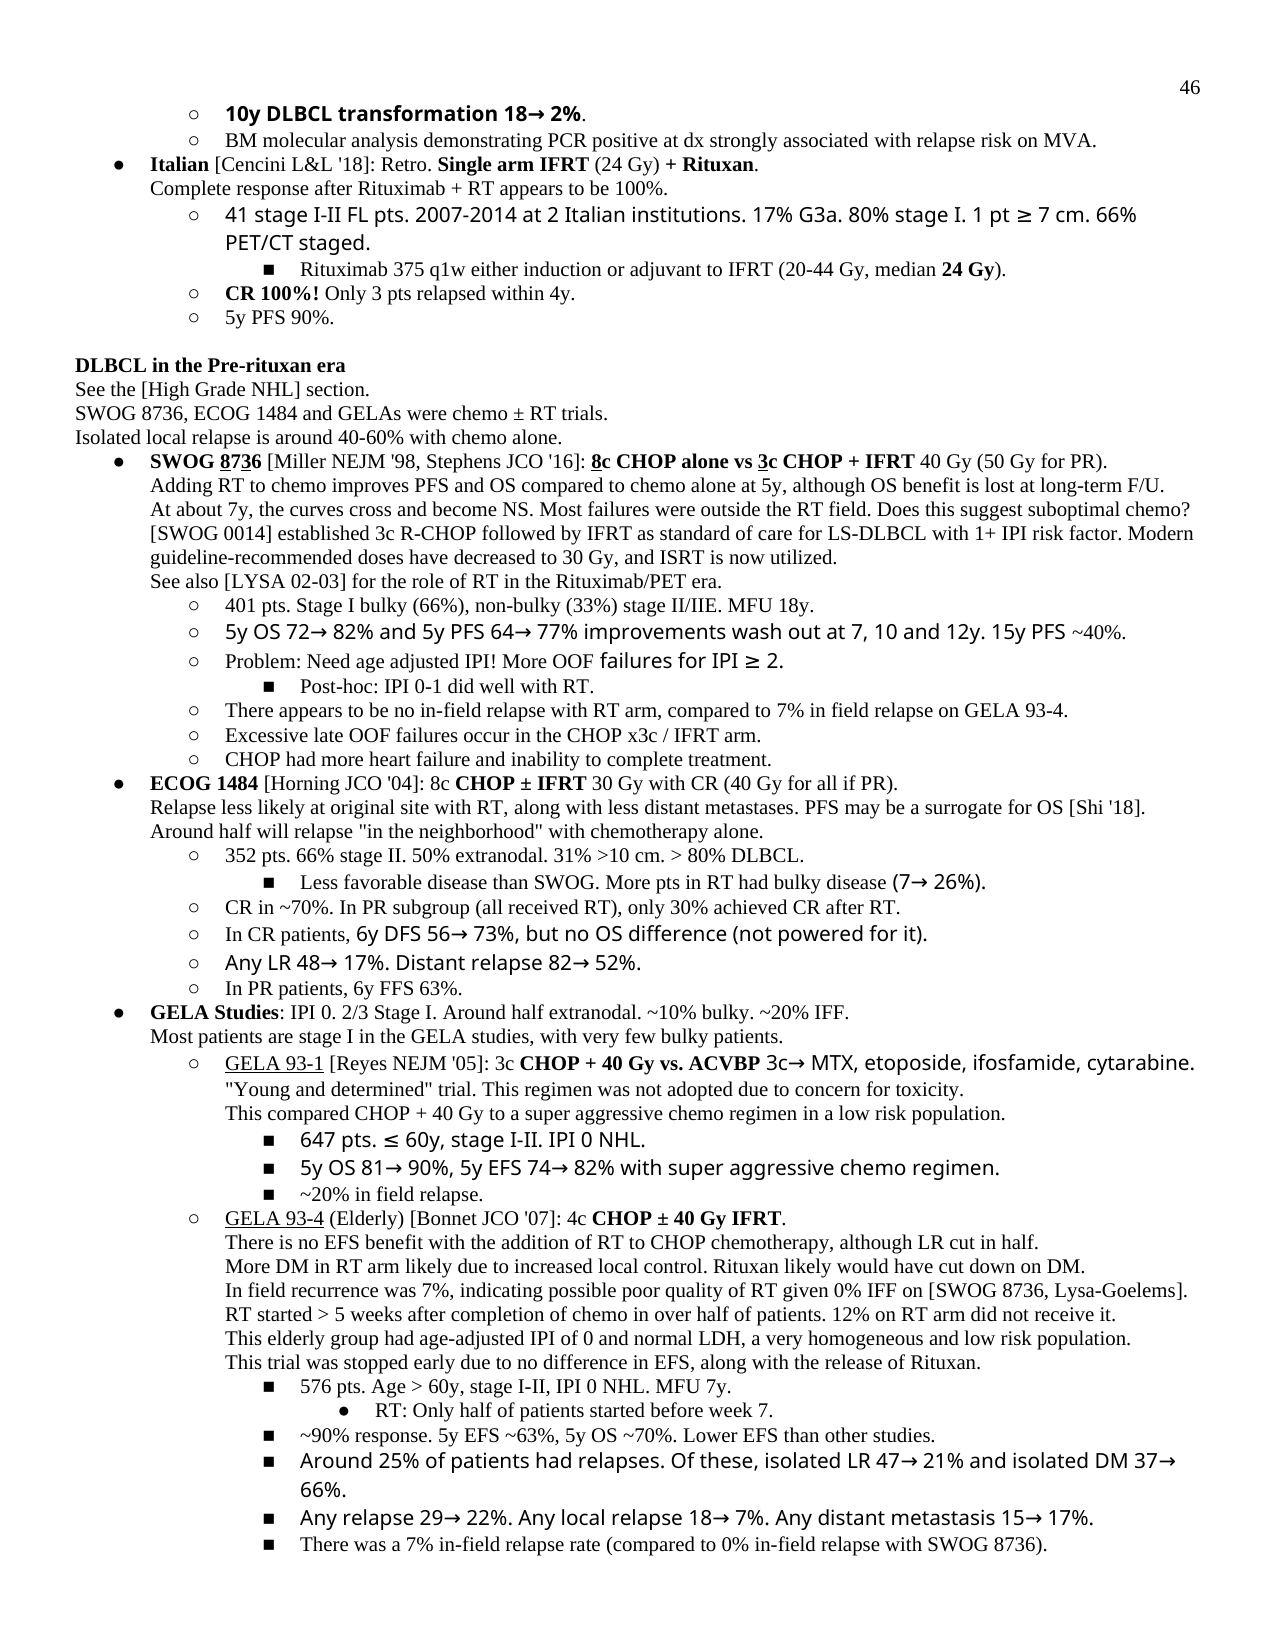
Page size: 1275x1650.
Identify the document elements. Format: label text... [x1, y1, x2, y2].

list In CR patients, 6y DFS 56→ 73%, but no OS difference (not powered for it). [187, 919, 1200, 948]
list BM molecular analysis demonstrating PCR positive at dx strongly associated with relapse risk on MVA. [187, 127, 1200, 152]
list Post-hoc: IPI 0-1 did well with RT. [262, 674, 1200, 698]
list Italian [Cencini L&L '18]: Retro. Single arm IFRT (24 Gy) + Rituxan. Complete response after Rituximab + RT appears to be 100%. [112, 152, 1200, 200]
list 647 pts. ≤ 60y, stage I-II. IPI 0 NHL. [262, 1125, 1200, 1153]
list ~20% in field relapse. [262, 1182, 1200, 1206]
text SWOG 8736, ECOG 1484 and GELAs were chemo ± RT trials. [75, 401, 1200, 425]
list In PR patients, 6y FFS 63%. [187, 976, 1200, 1000]
list Rituximab 375 q1w either induction or adjuvant to IFRT (20-44 Gy, median 24 Gy). [262, 257, 1200, 281]
list CR 100%! Only 3 pts relapsed within 4y. [187, 281, 1200, 305]
list SWOG 8736 [Miller NEJM '98, Stephens JCO '16]: 8c CHOP alone vs 3c CHOP + IFRT 40 Gy (50 Gy for PR). Adding RT to chemo improves PFS and OS compared to chemo alone at 5y, although OS benefit is lost at long-term F/U. [112, 449, 1200, 497]
list 5y OS 81→ 90%, 5y EFS 74→ 82% with super aggressive chemo regimen. [262, 1153, 1200, 1182]
text [SWOG 0014] established 3c R-CHOP followed by IFRT as standard of care for LS-DLBCL with 1+ IPI risk factor. Modern guideline-recommended doses have decreased to 30 Gy, and ISRT is now utilized. [150, 521, 1200, 569]
text This elderly group had age-adjusted IPI of 0 and normal LDH, a very homogeneous and low risk population. [225, 1326, 1200, 1350]
list 10y DLBCL transformation 18→ 2%. [187, 99, 1200, 127]
text See also [LYSA 02-03] for the role of RT in the Rituximab/PET era. [150, 569, 1200, 593]
list 401 pts. Stage I bulky (66%), non-bulky (33%) stage II/IIE. MFU 18y. [187, 593, 1200, 617]
list RT: Only half of patients started before week 7. [337, 1398, 1200, 1422]
list CHOP had more heart failure and inability to complete treatment. [187, 747, 1200, 771]
list There appears to be no in-field relapse with RT arm, compared to 7% in field relapse on GELA 93-4. [187, 698, 1200, 722]
list Any relapse 29→ 22%. Any local relapse 18→ 7%. Any distant metastasis 15→ 17%. [262, 1503, 1200, 1532]
list ECOG 1484 [Horning JCO '04]: 8c CHOP ± IFRT 30 Gy with CR (40 Gy for all if PR). Relapse less likely at original site with RT, along with less distant metastases. PFS may be a surrogate for OS [Shi '18]. [112, 771, 1200, 819]
list Any LR 48→ 17%. Distant relapse 82→ 52%. [187, 948, 1200, 976]
text More DM in RT arm likely due to increased local control. Rituxan likely would have cut down on DM. [225, 1254, 1200, 1278]
subtitle DLBCL in the Pre-rituxan era [75, 353, 1200, 377]
list GELA Studies: IPI 0. 2/3 Stage I. Around half extranodal. ~10% bulky. ~20% IFF. Most patients are stage I in the GELA studies, with very few bulky patients. [112, 1000, 1200, 1048]
list GELA 93-1 [Reyes NEJM '05]: 3c CHOP + 40 Gy vs. ACVBP 3c→ MTX, etoposide, ifosfamide, cytarabine. "Young and determined" trial. This regimen was not adopted due to concern for toxicity. [187, 1048, 1200, 1101]
text RT started > 5 weeks after completion of chemo in over half of patients. 12% on RT arm did not receive it. [225, 1302, 1200, 1326]
list 576 pts. Age > 60y, stage I-II, IPI 0 NHL. MFU 7y. [262, 1374, 1200, 1398]
list ~90% response. 5y EFS ~63%, 5y OS ~70%. Lower EFS than other studies. [262, 1422, 1200, 1447]
list 41 stage I-II FL pts. 2007-2014 at 2 Italian institutions. 17% G3a. 80% stage I. 1 pt ≥ 7 cm. 66% PET/CT staged. [187, 200, 1200, 257]
text Around half will relapse "in the neighborhood" with chemotherapy alone. [150, 819, 1200, 843]
list 5y PFS 90%. [187, 305, 1200, 329]
list 352 pts. 66% stage II. 50% extranodal. 31% >10 cm. > 80% DLBCL. [187, 843, 1200, 867]
text In field recurrence was 7%, indicating possible poor quality of RT given 0% IFF on [SWOG 8736, Lysa-Goelems]. [225, 1278, 1200, 1302]
text At about 7y, the curves cross and become NS. Most failures were outside the RT field. Does this suggest suboptimal chemo? [150, 497, 1200, 521]
list GELA 93-4 (Elderly) [Bonnet JCO '07]: 4c CHOP ± 40 Gy IFRT. There is no EFS benefit with the addition of RT to CHOP chemotherapy, although LR cut in half. [187, 1206, 1200, 1254]
list Excessive late OOF failures occur in the CHOP x3c / IFRT arm. [187, 722, 1200, 747]
text Isolated local relapse is around 40-60% with chemo alone. [75, 425, 1200, 449]
list Around 25% of patients had relapses. Of these, isolated LR 47→ 21% and isolated DM 37→ 66%. [262, 1447, 1200, 1503]
text See the [High Grade NHL] section. [75, 377, 1200, 401]
list Problem: Need age adjusted IPI! More OOF failures for IPI ≥ 2. [187, 646, 1200, 674]
list There was a 7% in-field relapse rate (compared to 0% in-field relapse with SWOG 8736). [262, 1532, 1200, 1556]
list 5y OS 72→ 82% and 5y PFS 64→ 77% improvements wash out at 7, 10 and 12y. 15y PFS ~40%. [187, 617, 1200, 646]
text This compared CHOP + 40 Gy to a super aggressive chemo regimen in a low risk population. [225, 1101, 1200, 1125]
text This trial was stopped early due to no difference in EFS, along with the release of Rituxan. [225, 1350, 1200, 1374]
list CR in ~70%. In PR subgroup (all received RT), only 30% achieved CR after RT. [187, 895, 1200, 919]
list Less favorable disease than SWOG. More pts in RT had bulky disease (7→ 26%). [262, 867, 1200, 895]
